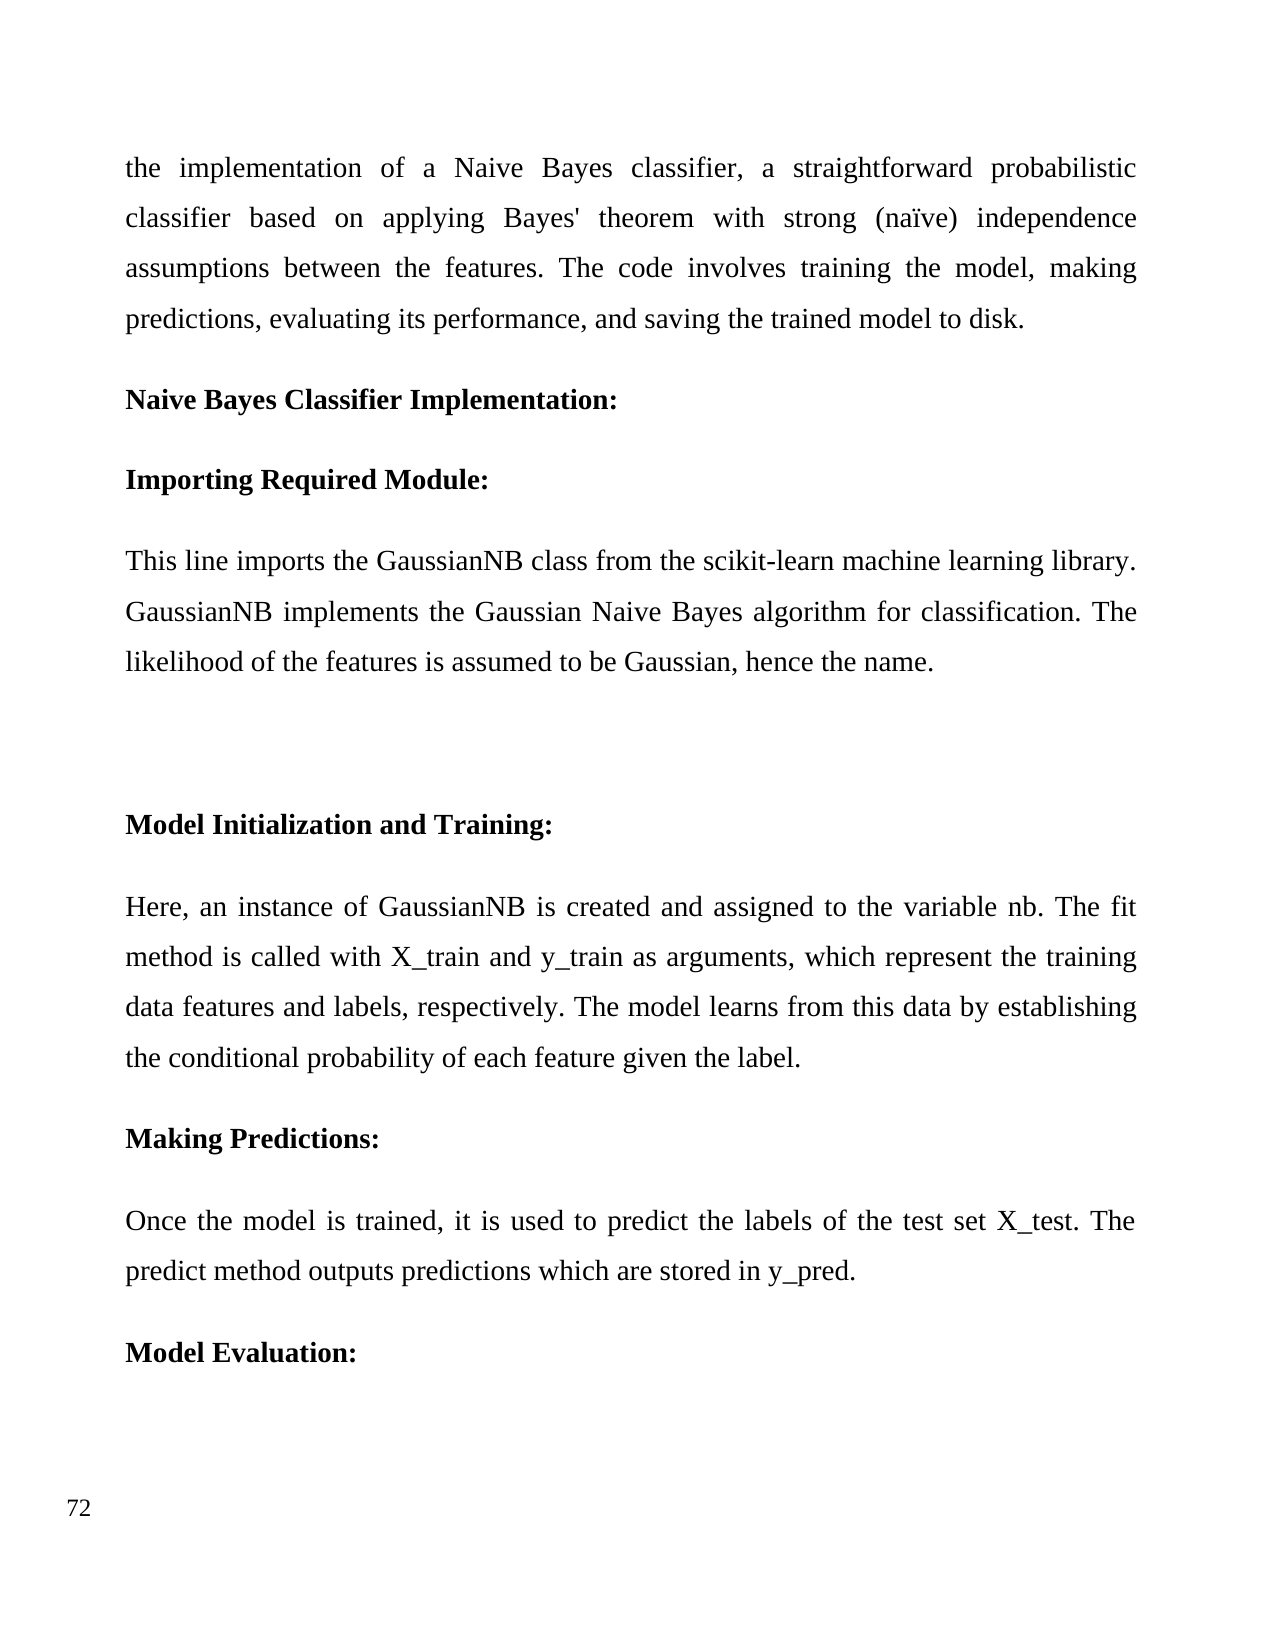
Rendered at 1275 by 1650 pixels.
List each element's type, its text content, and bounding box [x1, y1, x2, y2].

text Here, an instance of GaussianNB is created and assigned to the variable nb. The fit method is called with X_train and y_train as arguments, which represent the training data features and labels, respectively. The model learns from this data by establishing the conditional probability of each feature given the label. [125, 889, 1138, 1073]
text Naive Bayes Classifier Implementation: [125, 382, 1138, 416]
text Model Evaluation: [125, 1335, 1138, 1368]
text This line imports the GaussianNB class from the scikit-learn machine learning library. GaussianNB implements the Gaussian Naive Bayes algorithm for classification. The likelihood of the features is assumed to be Gaussian, hence the name. [125, 543, 1138, 678]
text Importing Required Module: [125, 462, 1138, 496]
text the implementation of a Naive Bayes classifier, a straightforward probabilistic classifier based on applying Bayes' theorem with strong (naïve) independence assumptions between the features. The code involves training the model, making predictions, evaluating its performance, and saving the trained model to disk. [125, 150, 1138, 334]
text Once the model is trained, it is used to predict the labels of the test set X_test. The predict method outputs predictions which are stored in y_pred. [125, 1203, 1138, 1287]
text Model Initialization and Training: [125, 807, 1138, 841]
text Making Predictions: [125, 1121, 1138, 1155]
